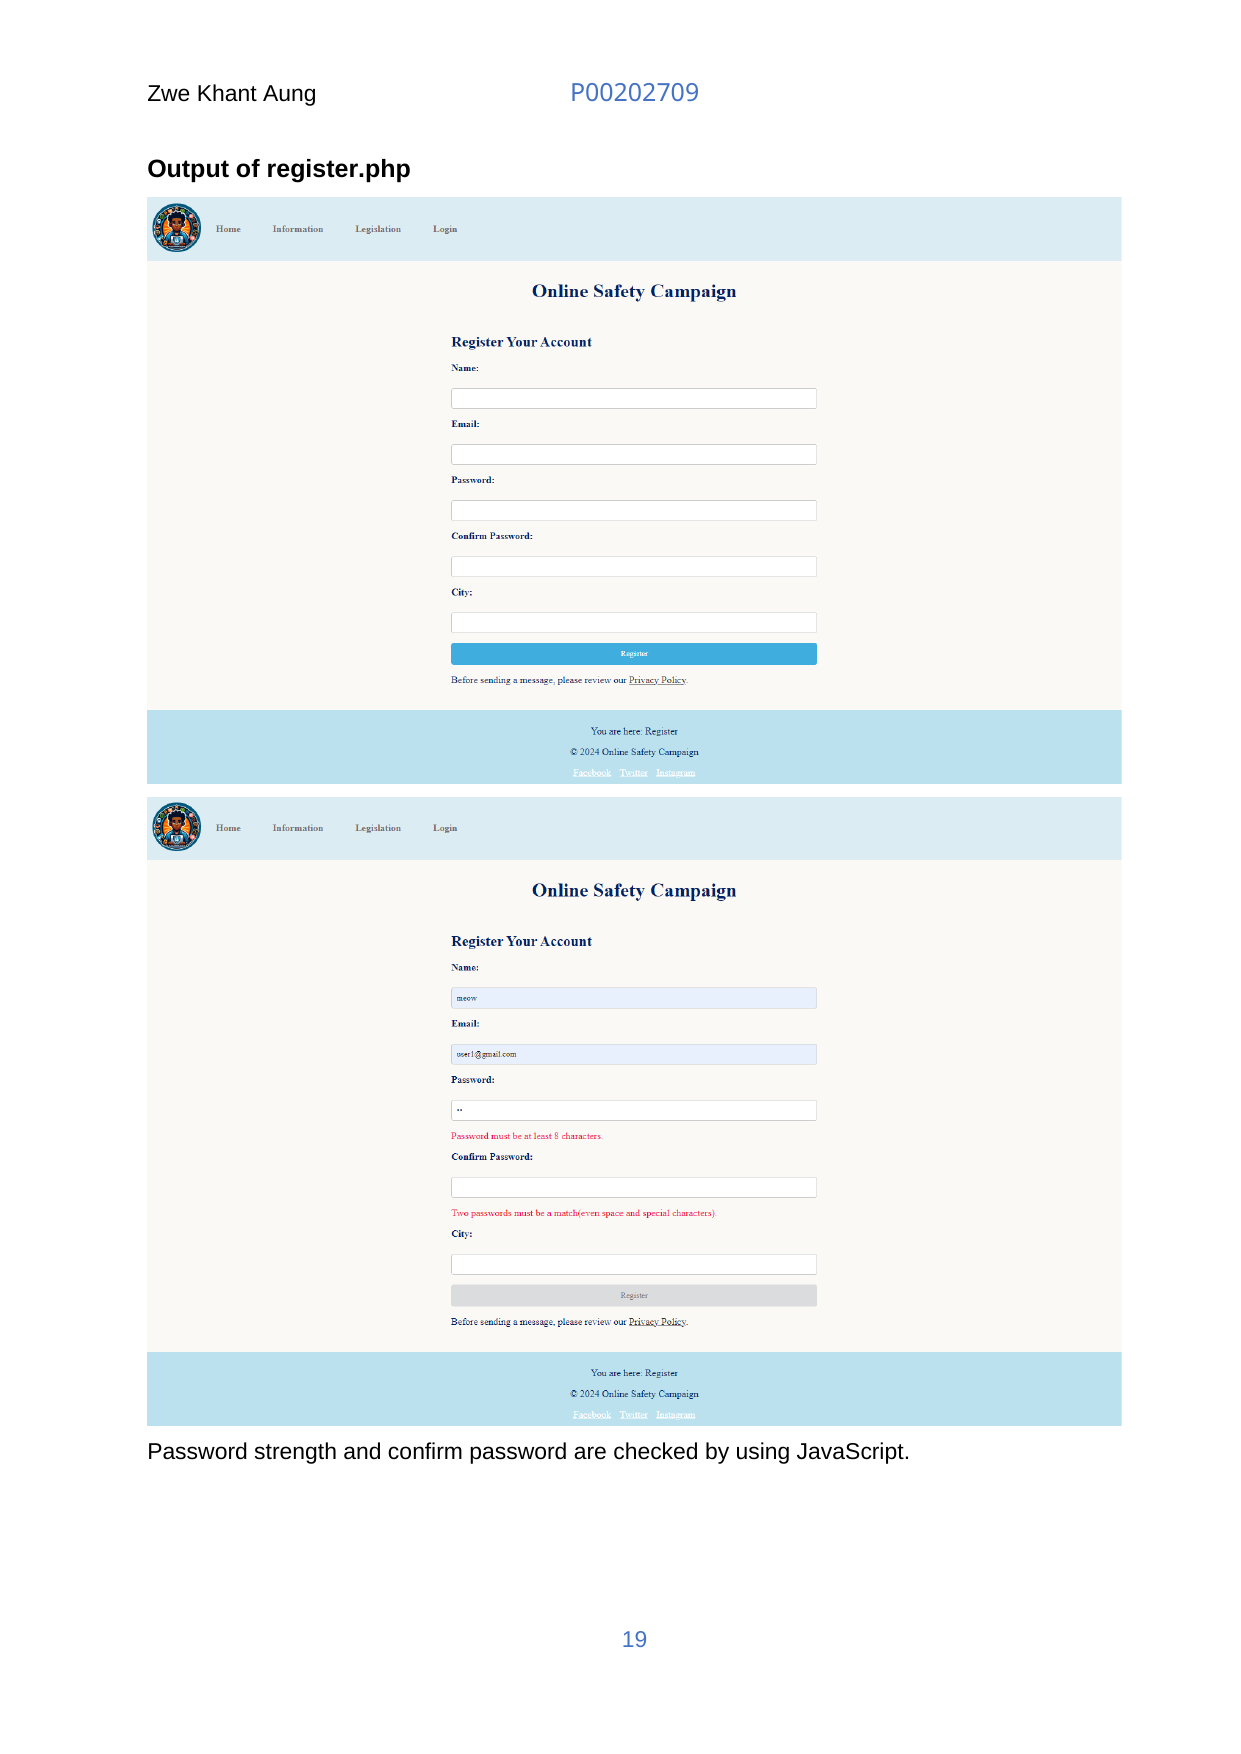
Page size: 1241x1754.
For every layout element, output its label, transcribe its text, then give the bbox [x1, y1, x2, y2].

picture [147, 197, 1122, 784]
picture [147, 797, 1122, 1426]
text Password strength and confirm password are checked by using JavaScript. [147, 1438, 1122, 1464]
subtitle Output of register.php [147, 154, 1122, 183]
